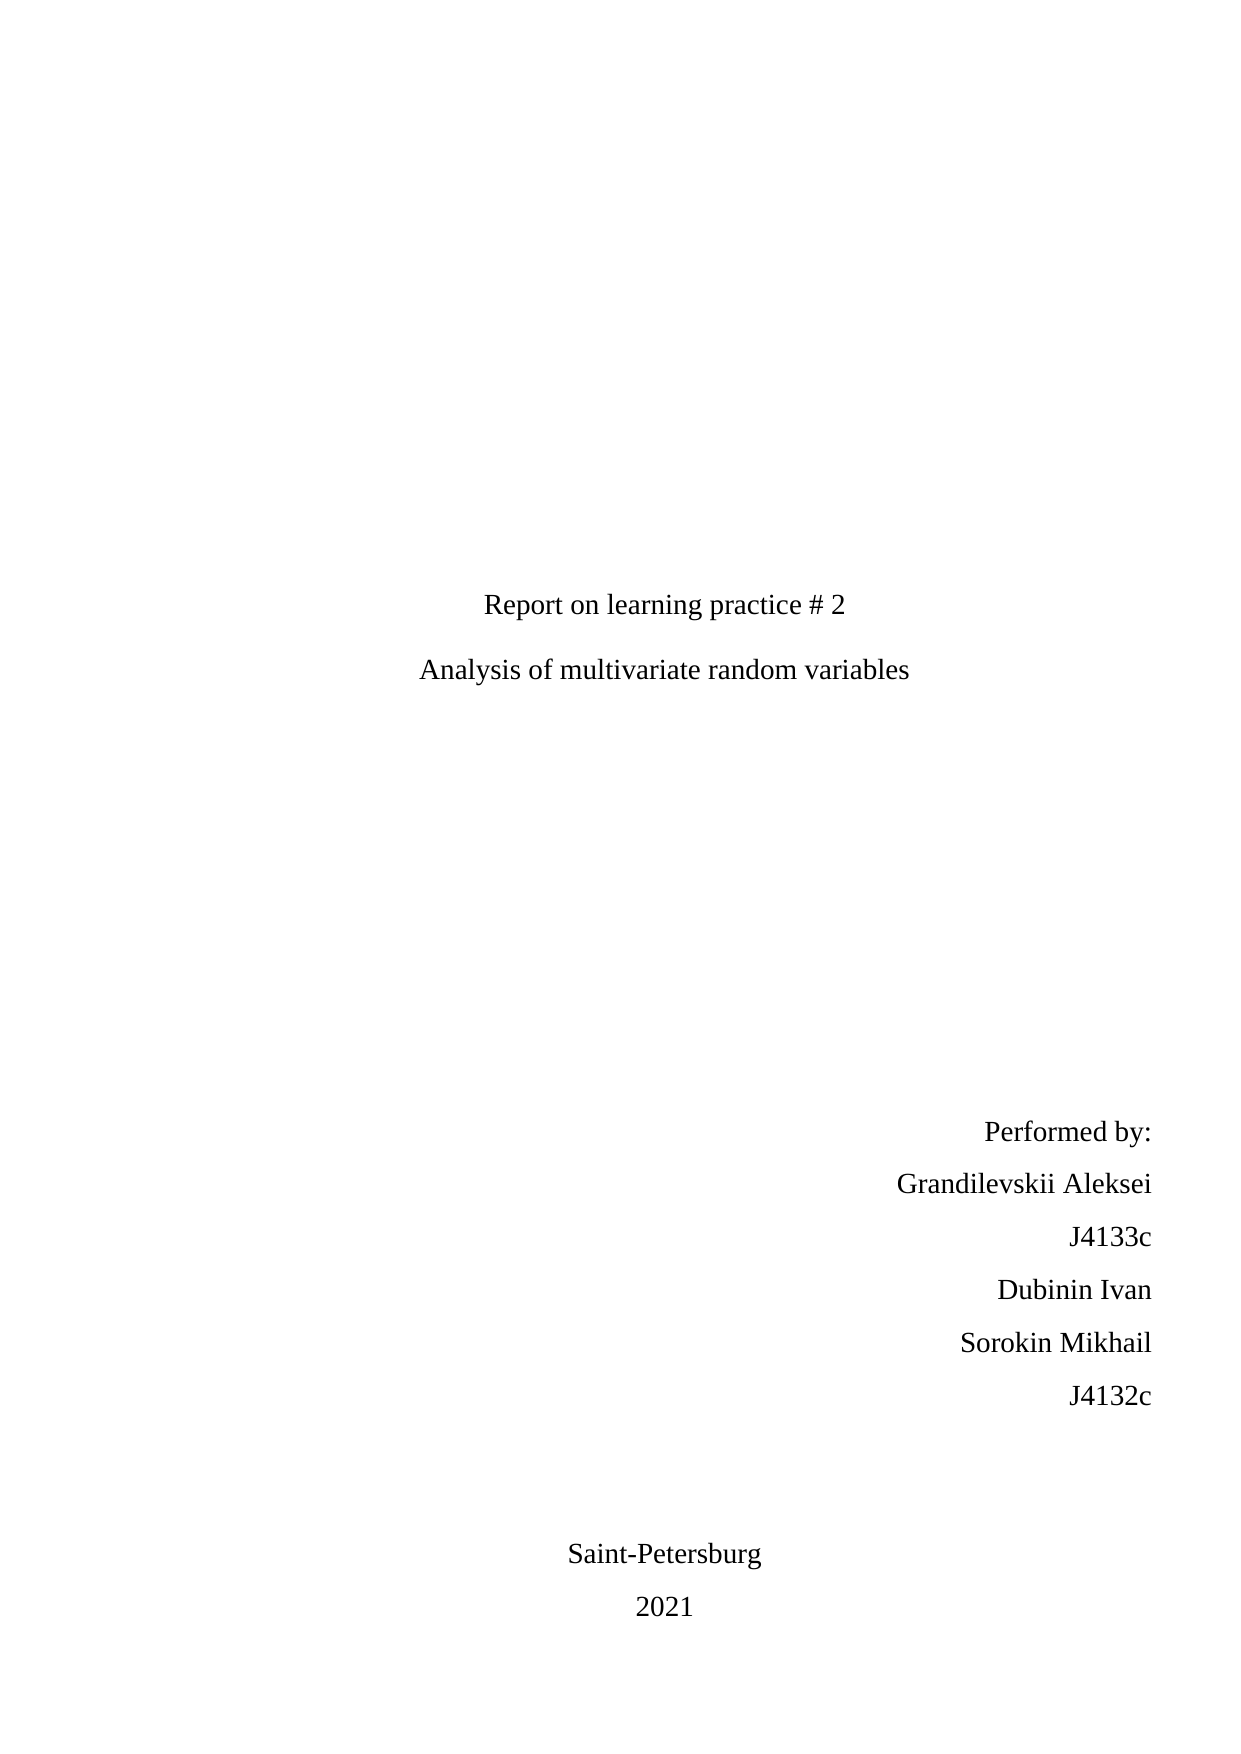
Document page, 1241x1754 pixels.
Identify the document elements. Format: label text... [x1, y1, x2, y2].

text 2021 [177, 1589, 1152, 1623]
text Analysis of multivariate random variables [177, 652, 1152, 686]
text Grandilevskii Aleksei [177, 1167, 1152, 1200]
text J4133c [177, 1219, 1152, 1253]
text Report on learning practice # 2 [177, 587, 1152, 620]
text Dubinin Ivan [177, 1272, 1152, 1306]
text Saint-Petersburg [177, 1536, 1152, 1570]
text J4132c [177, 1378, 1152, 1411]
text Performed by: [177, 1114, 1152, 1147]
text Sorokin Mikhail [177, 1325, 1152, 1359]
